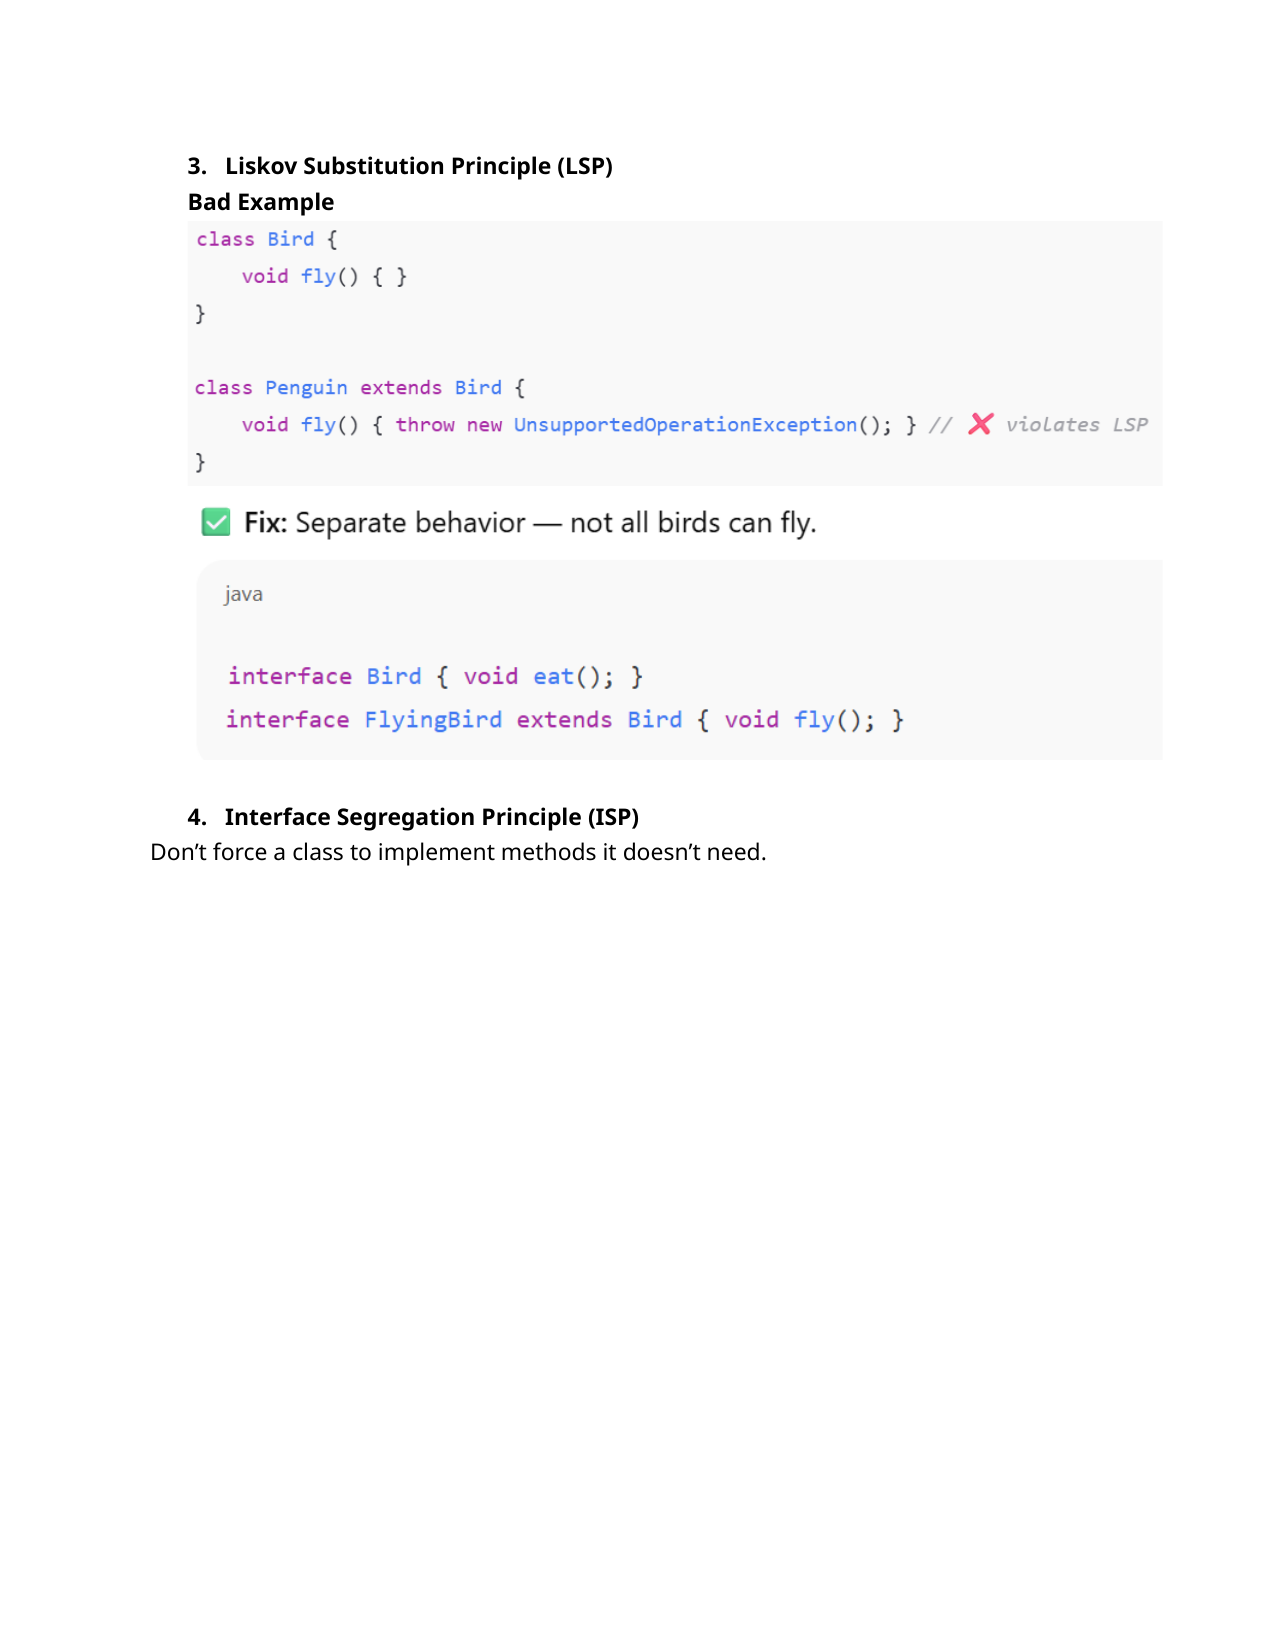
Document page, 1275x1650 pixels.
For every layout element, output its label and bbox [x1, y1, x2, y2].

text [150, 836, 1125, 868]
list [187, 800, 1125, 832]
picture [187, 490, 1163, 760]
picture [187, 221, 1163, 486]
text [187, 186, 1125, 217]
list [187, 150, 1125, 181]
